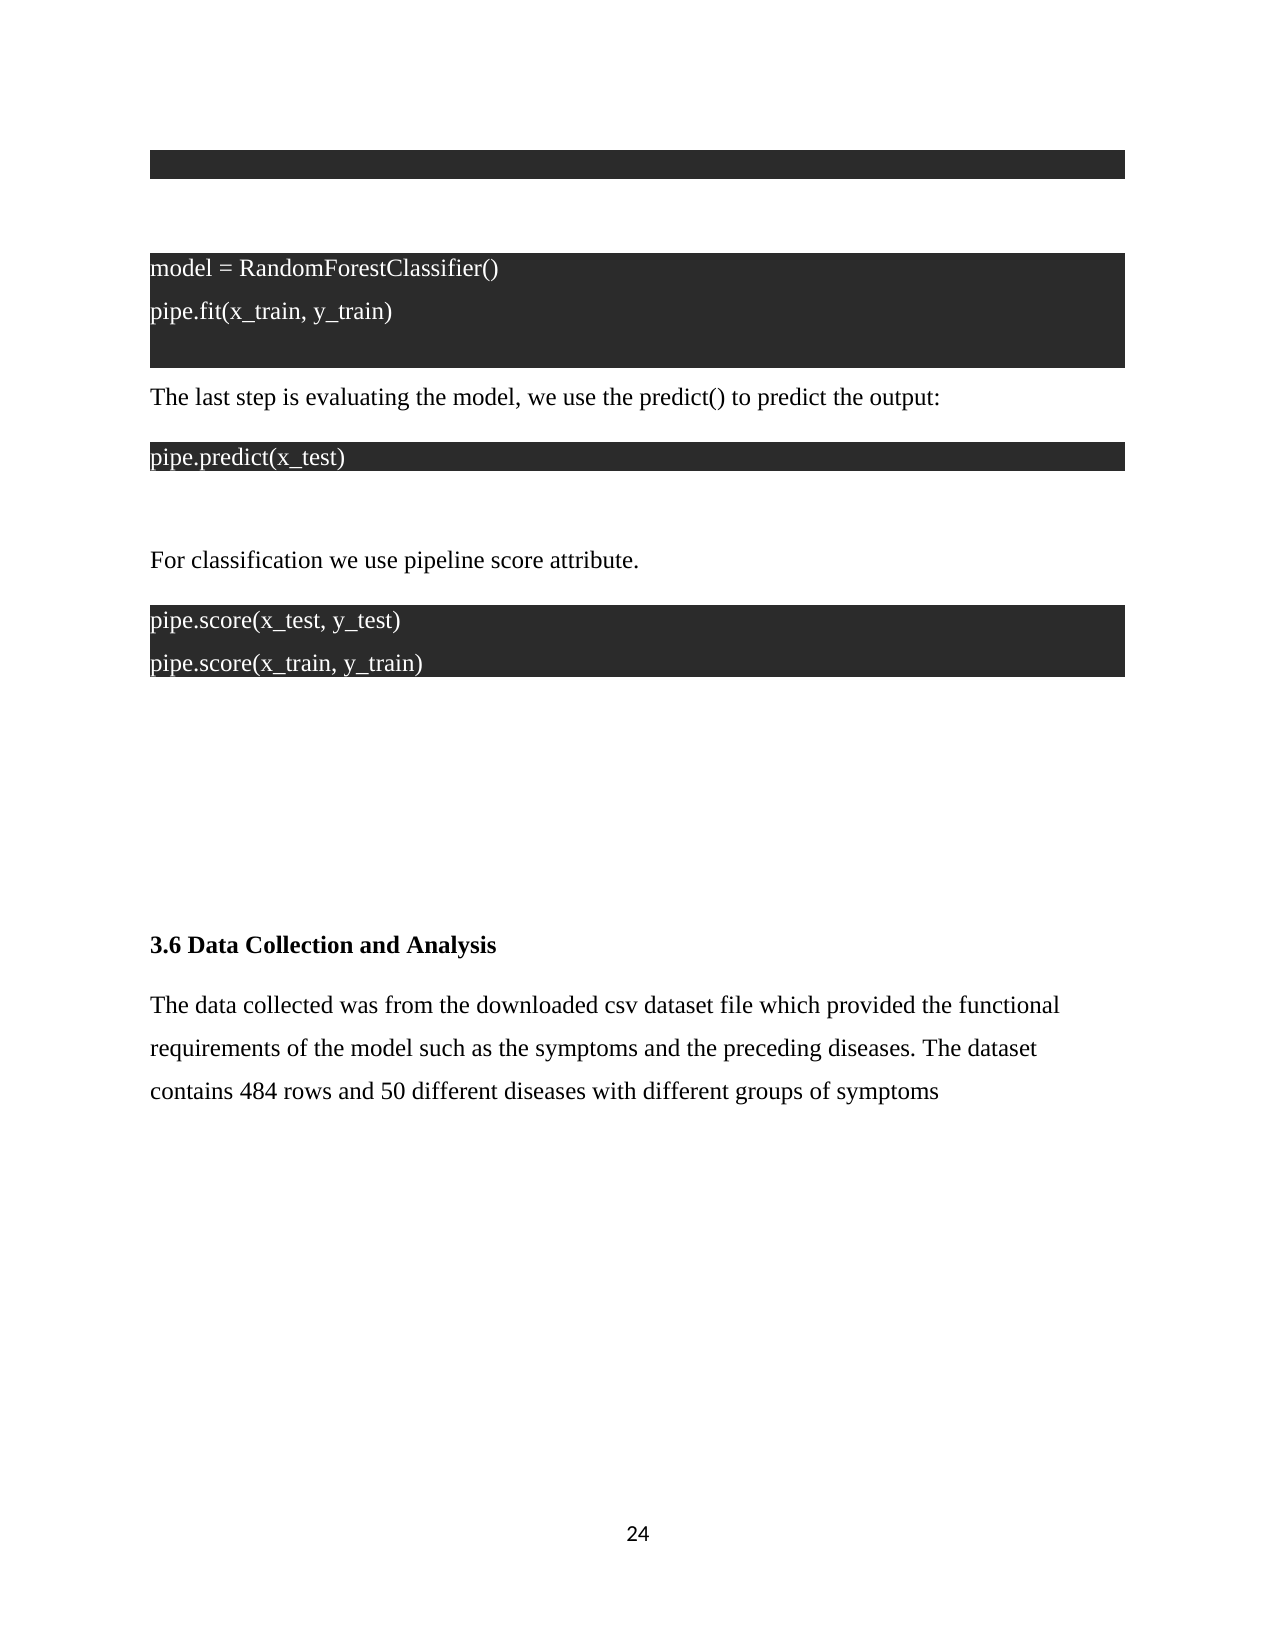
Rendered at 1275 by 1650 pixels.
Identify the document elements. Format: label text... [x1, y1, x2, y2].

text pipe.predict(x_test) [150, 442, 1125, 471]
text pipe.score(x_test, y_test) [150, 605, 1125, 633]
text pipe.score(x_train, y_train) [150, 648, 1125, 677]
text model = RandomForestClassifier() [150, 253, 1125, 282]
text The last step is evaluating the model, we use the predict() to predict the output: [150, 382, 1125, 411]
text The data collected was from the downloaded csv dataset file which provided the functional requirements of the model such as the symptoms and the preceding diseases. The dataset contains 484 rows and 50 different diseases with different groups of symptoms [150, 990, 1125, 1105]
text For classification we use pipeline score attribute. [150, 545, 1125, 574]
text 3.6 Data Collection and Analysis [150, 930, 1125, 959]
text pipe.fit(x_train, y_train) [150, 296, 1125, 325]
